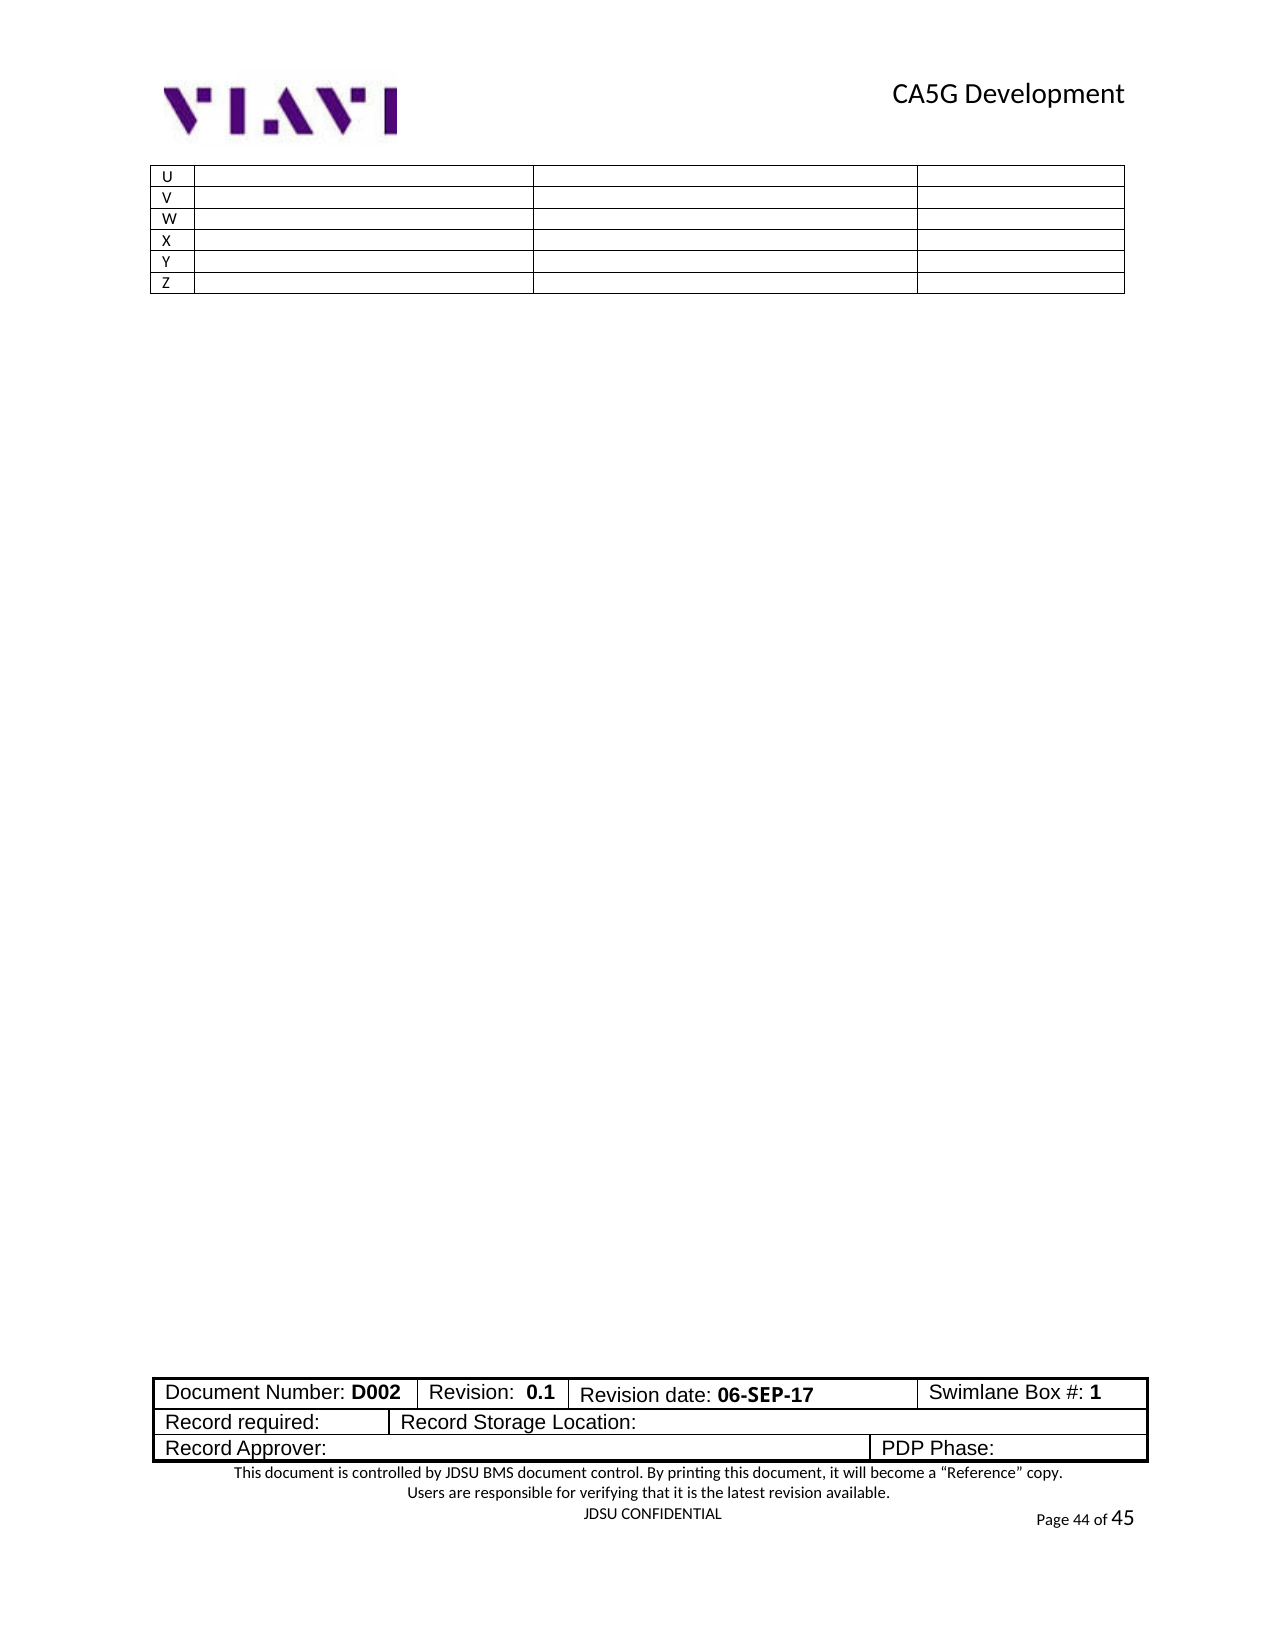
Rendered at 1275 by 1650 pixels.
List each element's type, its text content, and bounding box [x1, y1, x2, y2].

table_cell [534, 273, 917, 293]
table_cell [918, 230, 1124, 250]
table_cell Z [151, 273, 194, 293]
table_cell Y [151, 251, 194, 272]
table_cell [534, 166, 917, 186]
table_cell [918, 209, 1124, 229]
table_cell [534, 187, 917, 207]
table_cell [918, 187, 1124, 207]
table_cell X [151, 230, 194, 250]
table_cell [534, 251, 917, 272]
table_cell [918, 273, 1124, 293]
table_cell V [151, 187, 194, 207]
table_cell [534, 230, 917, 250]
table_cell [195, 230, 533, 250]
table_cell U [151, 166, 194, 186]
table_cell [195, 166, 533, 186]
table_cell [195, 209, 533, 229]
table_cell [195, 187, 533, 207]
table_cell [195, 251, 533, 272]
picture [162, 68, 397, 146]
table_cell [195, 273, 533, 293]
table_cell [918, 251, 1124, 272]
table_cell [534, 209, 917, 229]
table_cell W [151, 209, 194, 229]
table_cell [918, 166, 1124, 186]
